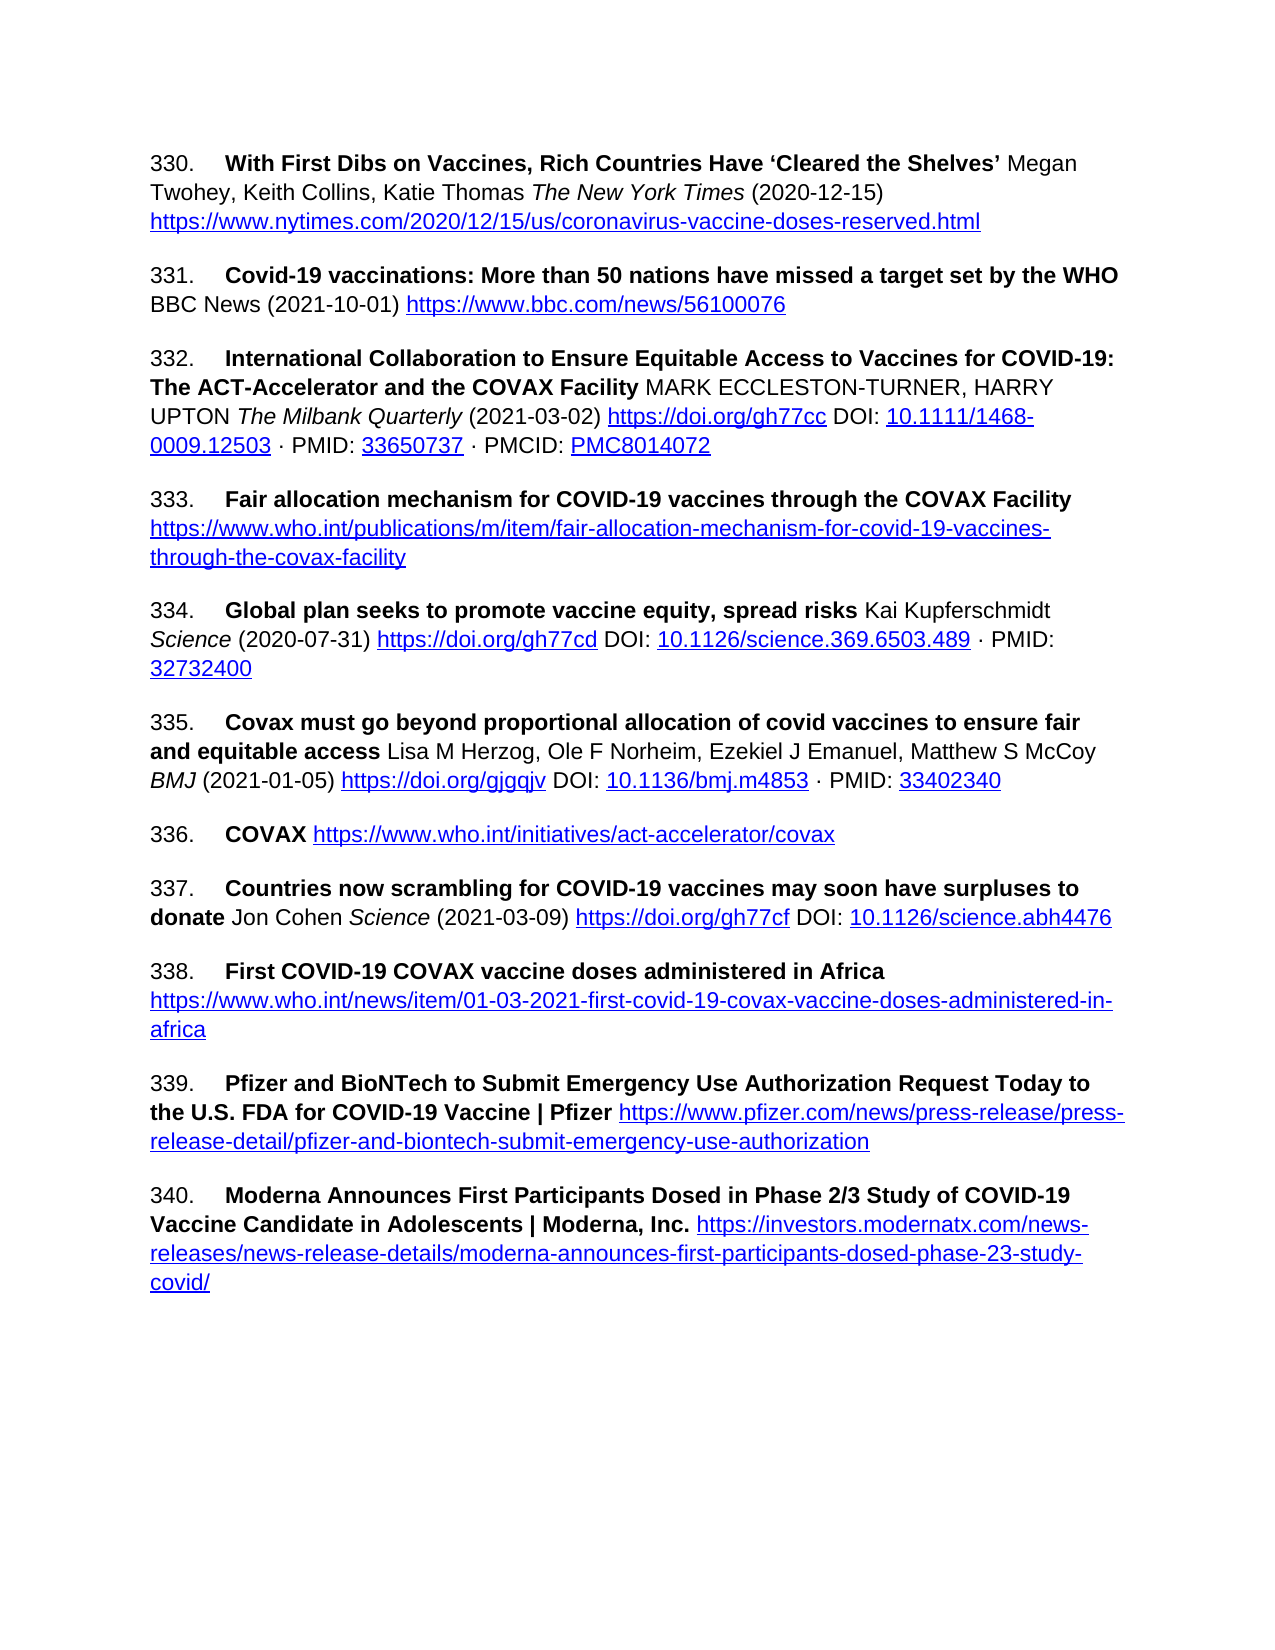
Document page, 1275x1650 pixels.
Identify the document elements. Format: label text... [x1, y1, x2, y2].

text 330. With First Dibs on Vaccines, Rich Countries Have ‘Cleared the Shelves’ Megan Twohey, Keith Collins, Katie Thomas The New York Times (2020-12-15) https://www.nytimes.com/2020/12/15/us/coronavirus-vaccine-doses-reserved.html [150, 150, 1125, 234]
text 339. Pfizer and BioNTech to Submit Emergency Use Authorization Request Today to the U.S. FDA for COVID-19 Vaccine | Pfizer https://www.pfizer.com/news/press-release/press-release-detail/pfizer-and-biontech-submit-emergency-use-authorization [150, 1070, 1125, 1154]
text 331. Covid-19 vaccinations: More than 50 nations have missed a target set by the WHO BBC News (2021-10-01) https://www.bbc.com/news/56100076 [150, 262, 1125, 317]
text 336. COVAX https://www.who.int/initiatives/act-accelerator/covax [150, 821, 1125, 848]
text 334. Global plan seeks to promote vaccine equity, spread risks Kai Kupferschmidt Science (2020-07-31) https://doi.org/gh77cd DOI: 10.1126/science.369.6503.489 · PMID: 32732400 [150, 597, 1125, 682]
text 333. Fair allocation mechanism for COVID-19 vaccines through the COVAX Facility https://www.who.int/publications/m/item/fair-allocation-mechanism-for-covid-19-vaccines-through-the-covax-facility [150, 486, 1125, 570]
text 337. Countries now scrambling for COVID-19 vaccines may soon have surpluses to donate Jon Cohen Science (2021-03-09) https://doi.org/gh77cf DOI: 10.1126/science.abh4476 [150, 875, 1125, 931]
text 338. First COVID-19 COVAX vaccine doses administered in Africa https://www.who.int/news/item/01-03-2021-first-covid-19-covax-vaccine-doses-administered-in-africa [150, 958, 1125, 1042]
text 332. International Collaboration to Ensure Equitable Access to Vaccines for COVID‐19: The ACT‐Accelerator and the COVAX Facility MARK ECCLESTON‐TURNER, HARRY UPTON The Milbank Quarterly (2021-03-02) https://doi.org/gh77cc DOI: 10.1111/1468-0009.12503 · PMID: 33650737 · PMCID: PMC8014072 [150, 345, 1125, 458]
text 335. Covax must go beyond proportional allocation of covid vaccines to ensure fair and equitable access Lisa M Herzog, Ole F Norheim, Ezekiel J Emanuel, Matthew S McCoy BMJ (2021-01-05) https://doi.org/gjgqjv DOI: 10.1136/bmj.m4853 · PMID: 33402340 [150, 709, 1125, 794]
text 340. Moderna Announces First Participants Dosed in Phase 2/3 Study of COVID-19 Vaccine Candidate in Adolescents | Moderna, Inc. https://investors.modernatx.com/news-releases/news-release-details/moderna-announces-first-participants-dosed-phase-23-study-covid/ [150, 1182, 1125, 1295]
